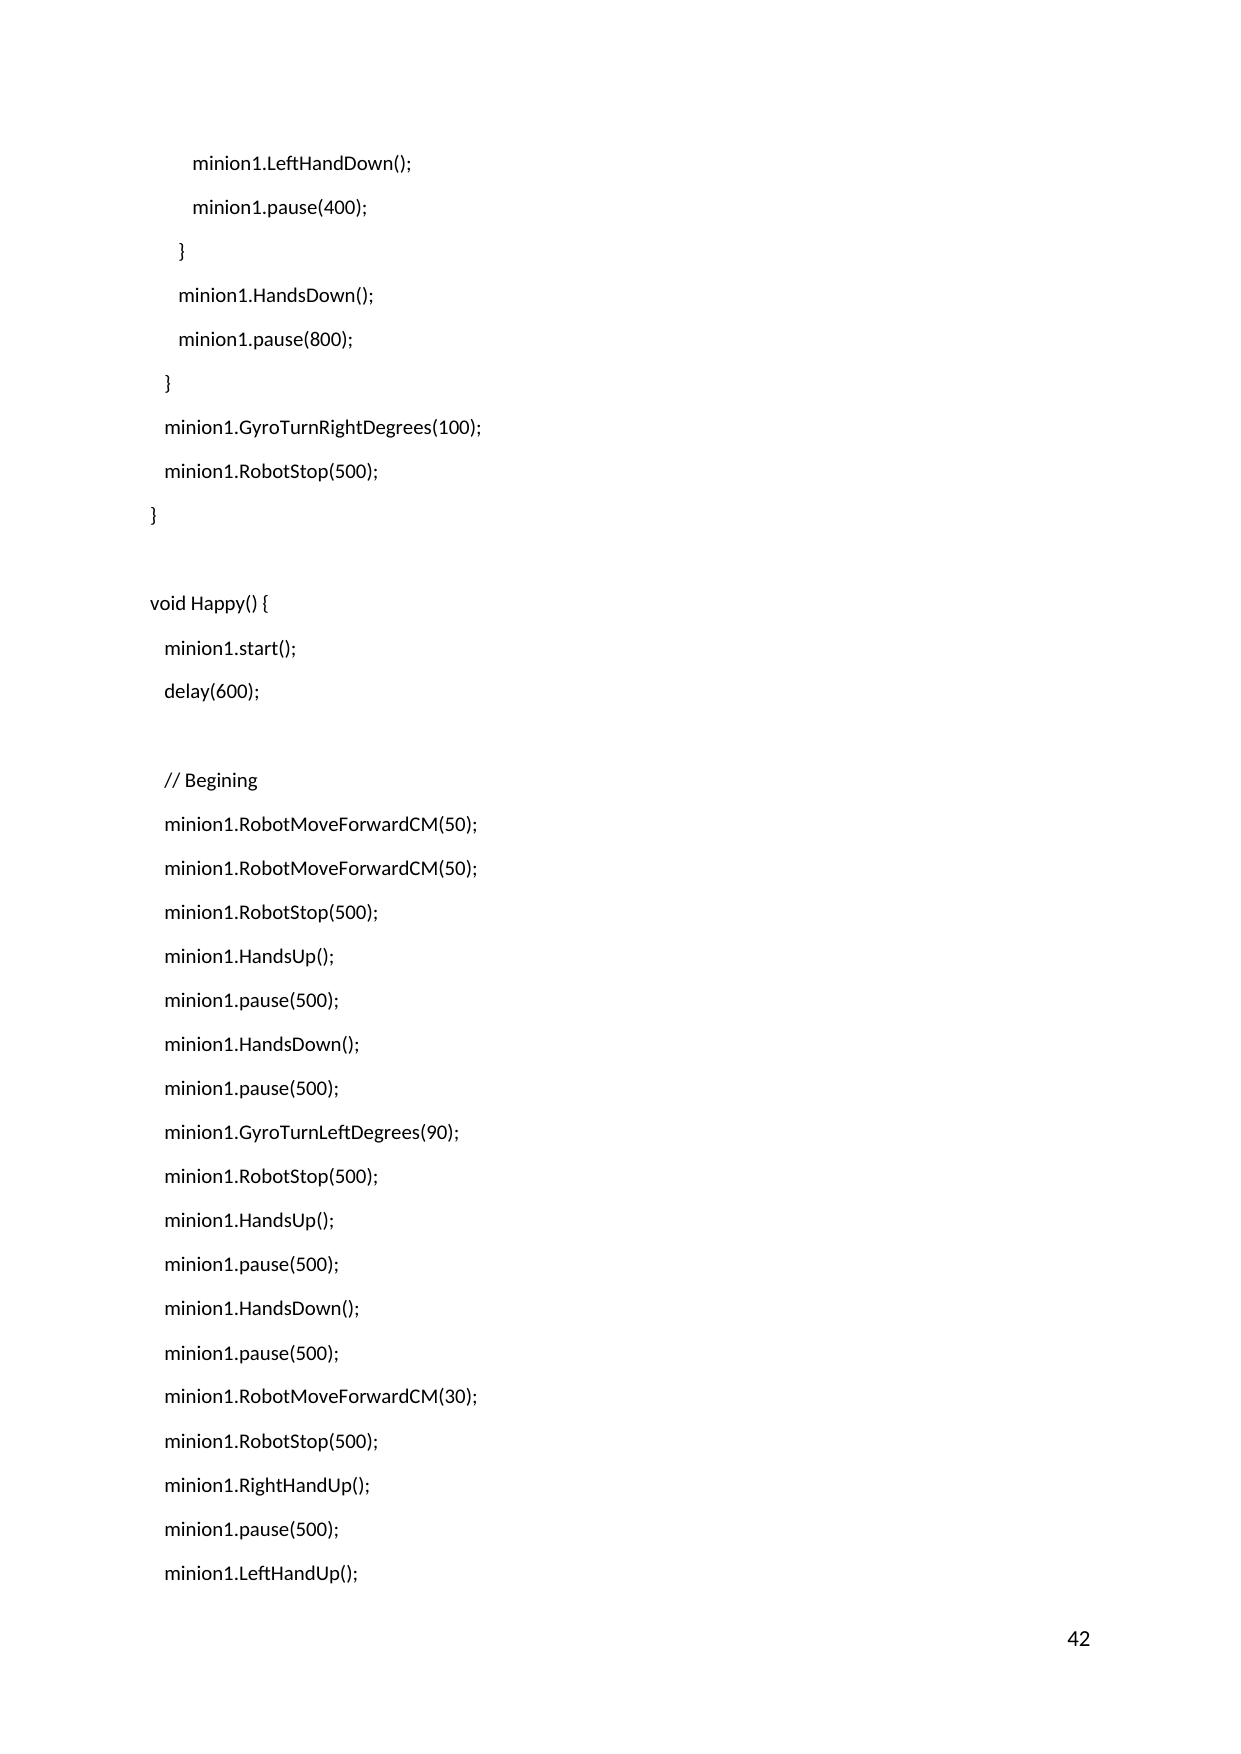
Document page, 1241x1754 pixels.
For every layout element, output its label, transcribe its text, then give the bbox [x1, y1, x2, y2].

text minion1.RobotMoveForwardCM(50); [150, 811, 1090, 836]
text minion1.pause(500); [150, 1252, 1090, 1277]
text minion1.GyroTurnRightDegrees(100); [150, 414, 1090, 440]
text void Happy() { [150, 591, 1090, 616]
text minion1.RobotStop(500); [150, 1163, 1090, 1189]
text minion1.RobotMoveForwardCM(30); [150, 1384, 1090, 1409]
text minion1.start(); [150, 635, 1090, 660]
text minion1.LeftHandUp(); [150, 1560, 1090, 1585]
text minion1.HandsUp(); [150, 943, 1090, 968]
text minion1.RobotMoveForwardCM(50); [150, 855, 1090, 880]
text minion1.pause(400); [150, 194, 1090, 219]
text minion1.GyroTurnLeftDegrees(90); [150, 1119, 1090, 1145]
text delay(600); [150, 679, 1090, 704]
text minion1.RobotStop(500); [150, 1428, 1090, 1453]
text minion1.HandsUp(); [150, 1207, 1090, 1233]
text minion1.LeftHandDown(); [150, 150, 1090, 175]
text minion1.RobotStop(500); [150, 899, 1090, 924]
text } [150, 238, 1090, 263]
text minion1.pause(500); [150, 987, 1090, 1013]
text } [150, 502, 1090, 528]
text minion1.RobotStop(500); [150, 458, 1090, 484]
text minion1.pause(800); [150, 326, 1090, 352]
text minion1.RightHandUp(); [150, 1472, 1090, 1497]
text minion1.HandsDown(); [150, 1296, 1090, 1321]
text minion1.HandsDown(); [150, 1031, 1090, 1057]
text minion1.pause(500); [150, 1075, 1090, 1101]
text minion1.HandsDown(); [150, 282, 1090, 308]
text // Begining [150, 767, 1090, 792]
text minion1.pause(500); [150, 1516, 1090, 1541]
text minion1.pause(500); [150, 1340, 1090, 1365]
text } [150, 370, 1090, 396]
